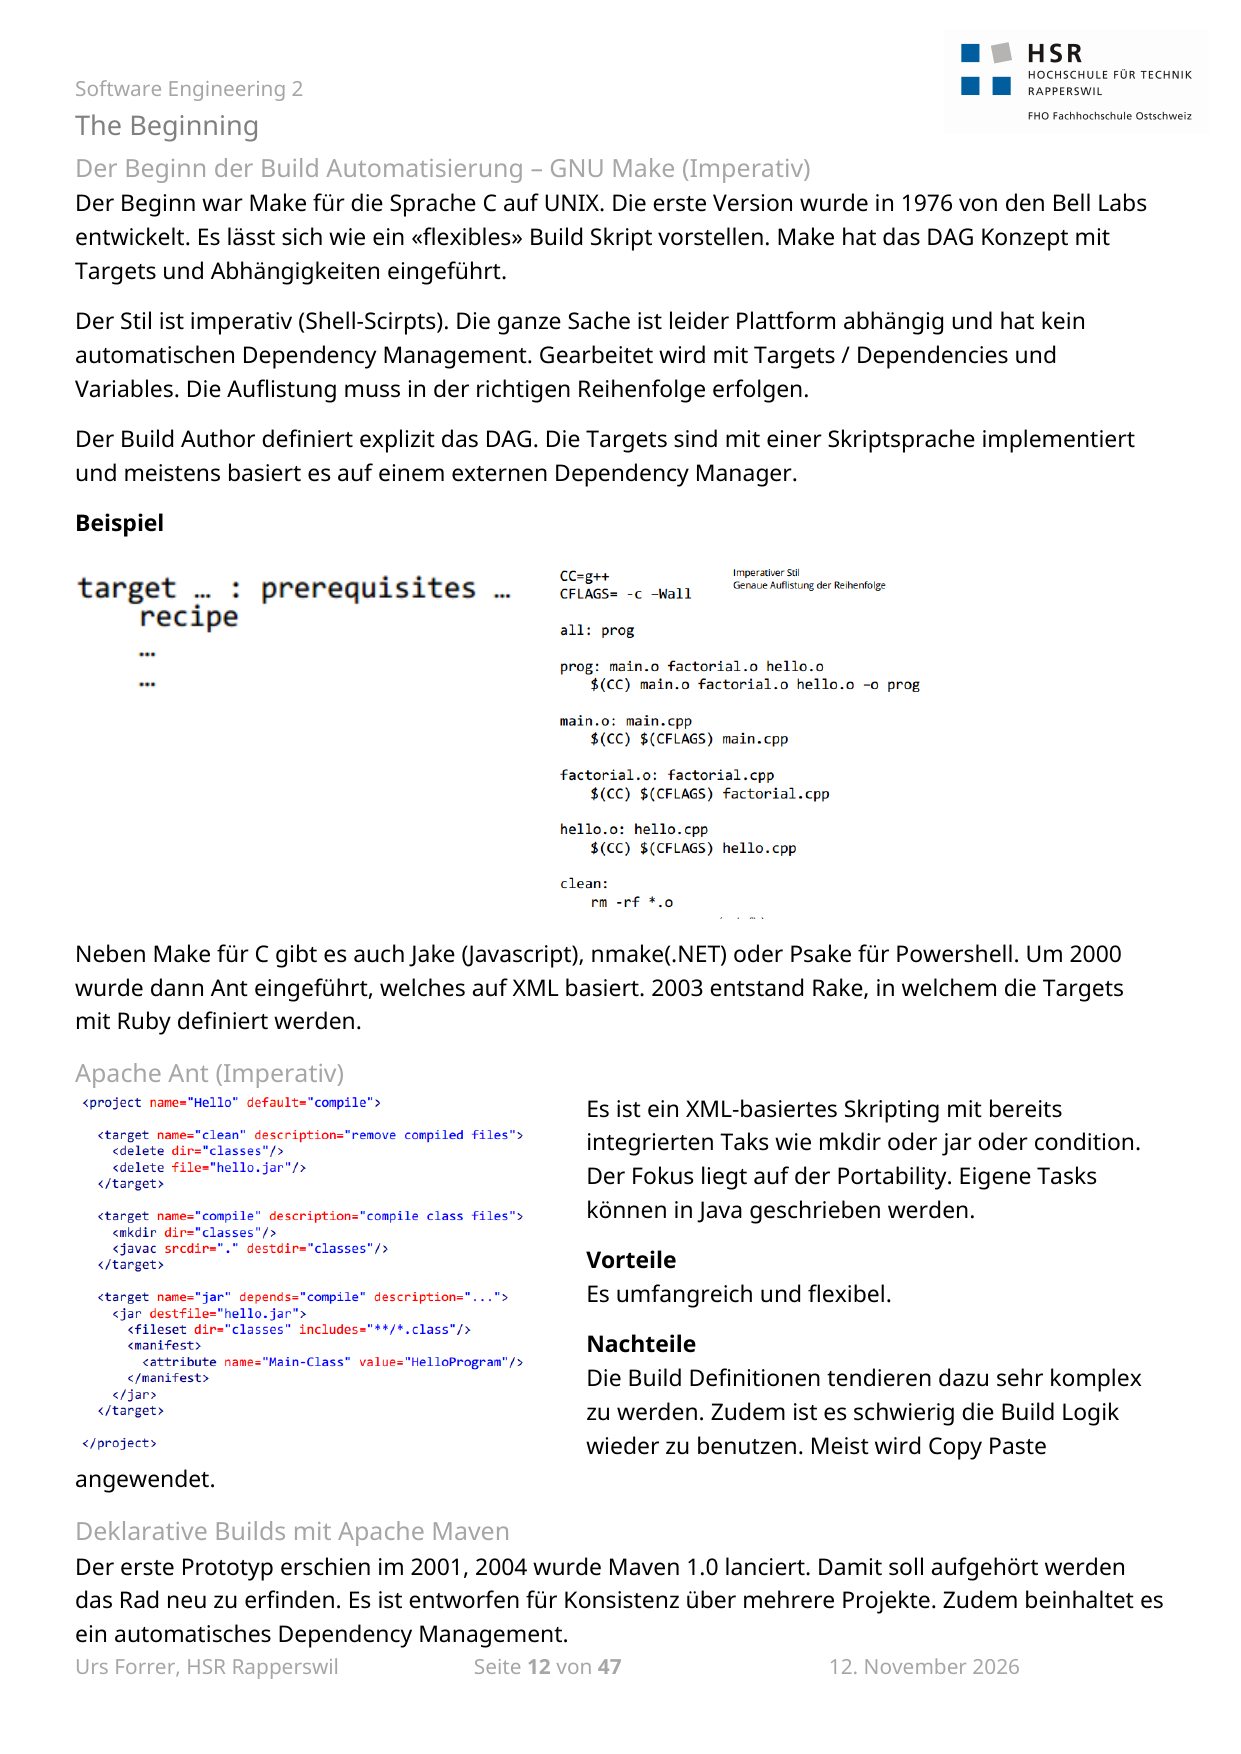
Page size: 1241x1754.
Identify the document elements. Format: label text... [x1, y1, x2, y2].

subtitle Apache Ant (Imperativ) [75, 1056, 1165, 1090]
text Der erste Prototyp erschien im 2001, 2004 wurde Maven 1.0 lanciert. Damit soll aufgehört werden das Rad neu zu erfinden. Es ist entworfen für Konsistenz über mehrere Projekte. Zudem beinhaltet es ein automatisches Dependency Management. [75, 1551, 1165, 1649]
picture [559, 557, 936, 919]
picture [75, 572, 541, 721]
subtitle Der Beginn der Build Automatisierung – GNU Make (Imperativ) [75, 150, 1165, 184]
picture [943, 29, 1210, 134]
subtitle Deklarative Builds mit Apache Maven [75, 1514, 1165, 1548]
picture [75, 1092, 568, 1450]
text Beispiel [75, 507, 1165, 538]
text Neben Make für C gibt es auch Jake (Javascript), nmake(.NET) oder Psake für Powershell. Um 2000 wurde dann Ant eingeführt, welches auf XML basiert. 2003 entstand Rake, in welchem die Targets mit Ruby definiert werden. [75, 938, 1165, 1037]
text Der Stil ist imperativ (Shell-Scirpts). Die ganze Sache ist leider Plattform abhängig und hat kein automatischen Dependency Management. Gearbeitet wird mit Targets / Dependencies und Variables. Die Auflistung muss in der richtigen Reihenfolge erfolgen. [75, 305, 1165, 404]
text Vorteile Es umfangreich und flexibel. [568, 1244, 1165, 1309]
text Der Build Author definiert explizit das DAG. Die Targets sind mit einer Skriptsprache implementiert und meistens basiert es auf einem externen Dependency Manager. [75, 423, 1165, 488]
subtitle The Beginning [75, 106, 1165, 143]
text Es ist ein XML-basiertes Skripting mit bereits integrierten Taks wie mkdir oder jar oder condition. Der Fokus liegt auf der Portability. Eigene Tasks können in Java geschrieben werden. [568, 1092, 1165, 1225]
text Der Beginn war Make für die Sprache C auf UNIX. Die erste Version wurde in 1976 von den Bell Labs entwickelt. Es lässt sich wie ein «flexibles» Build Skript vorstellen. Make hat das DAG Konzept mit Targets und Abhängigkeiten eingeführt. [75, 187, 1165, 286]
text Nachteile Die Build Definitionen tendieren dazu sehr komplex zu werden. Zudem ist es schwierig die Build Logik wieder zu benutzen. Meist wird Copy Paste angewendet. [75, 1328, 1165, 1494]
